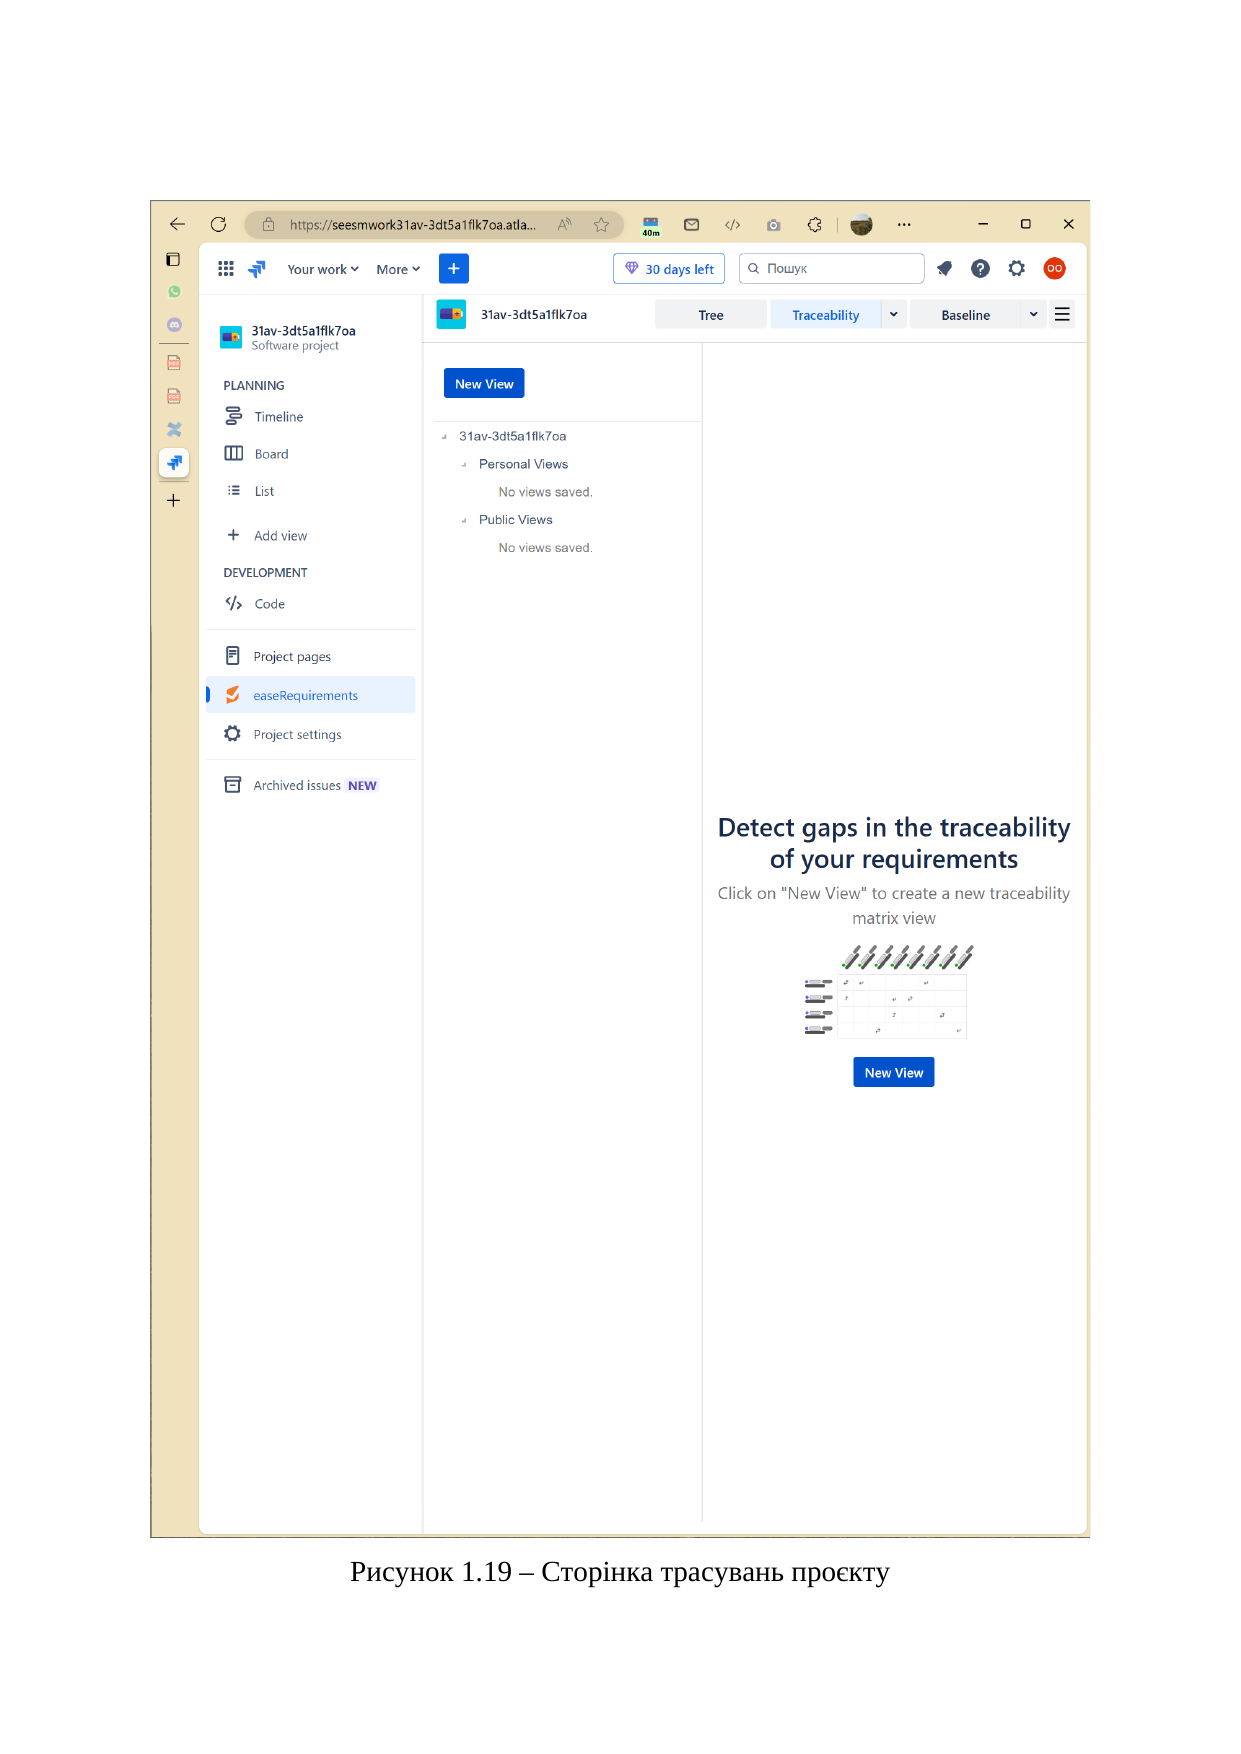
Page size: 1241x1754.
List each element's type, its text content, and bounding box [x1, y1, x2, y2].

text Рисунок 1.19 – Сторінка трасувань проєкту [150, 1554, 1090, 1588]
picture [150, 200, 1091, 1538]
